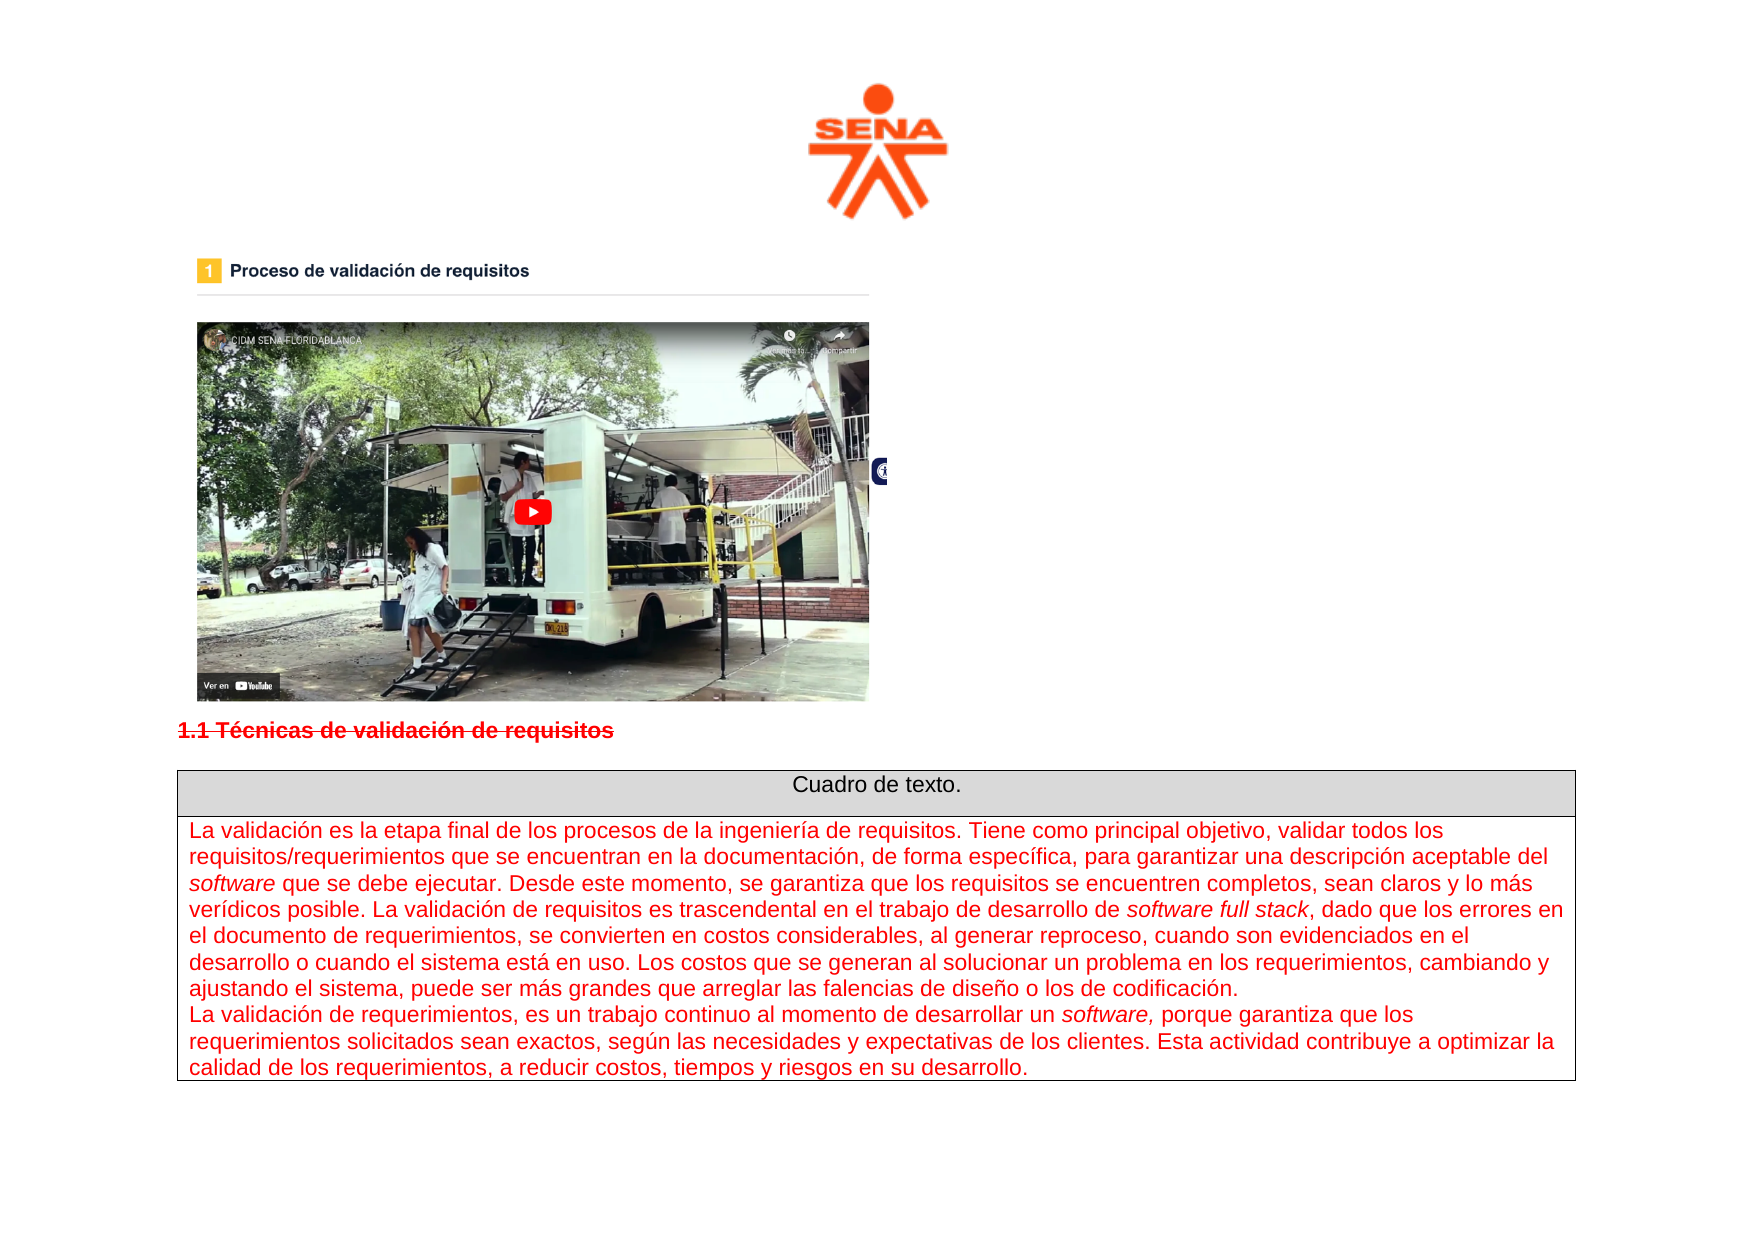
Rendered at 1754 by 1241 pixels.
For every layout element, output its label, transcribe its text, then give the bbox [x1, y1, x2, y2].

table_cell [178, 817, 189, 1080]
text 1.1 Técnicas de validación de requisitos [177, 717, 1577, 743]
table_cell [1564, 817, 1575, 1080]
picture [177, 252, 887, 712]
picture [796, 75, 958, 227]
table_header Cuadro de texto. [178, 771, 1575, 816]
